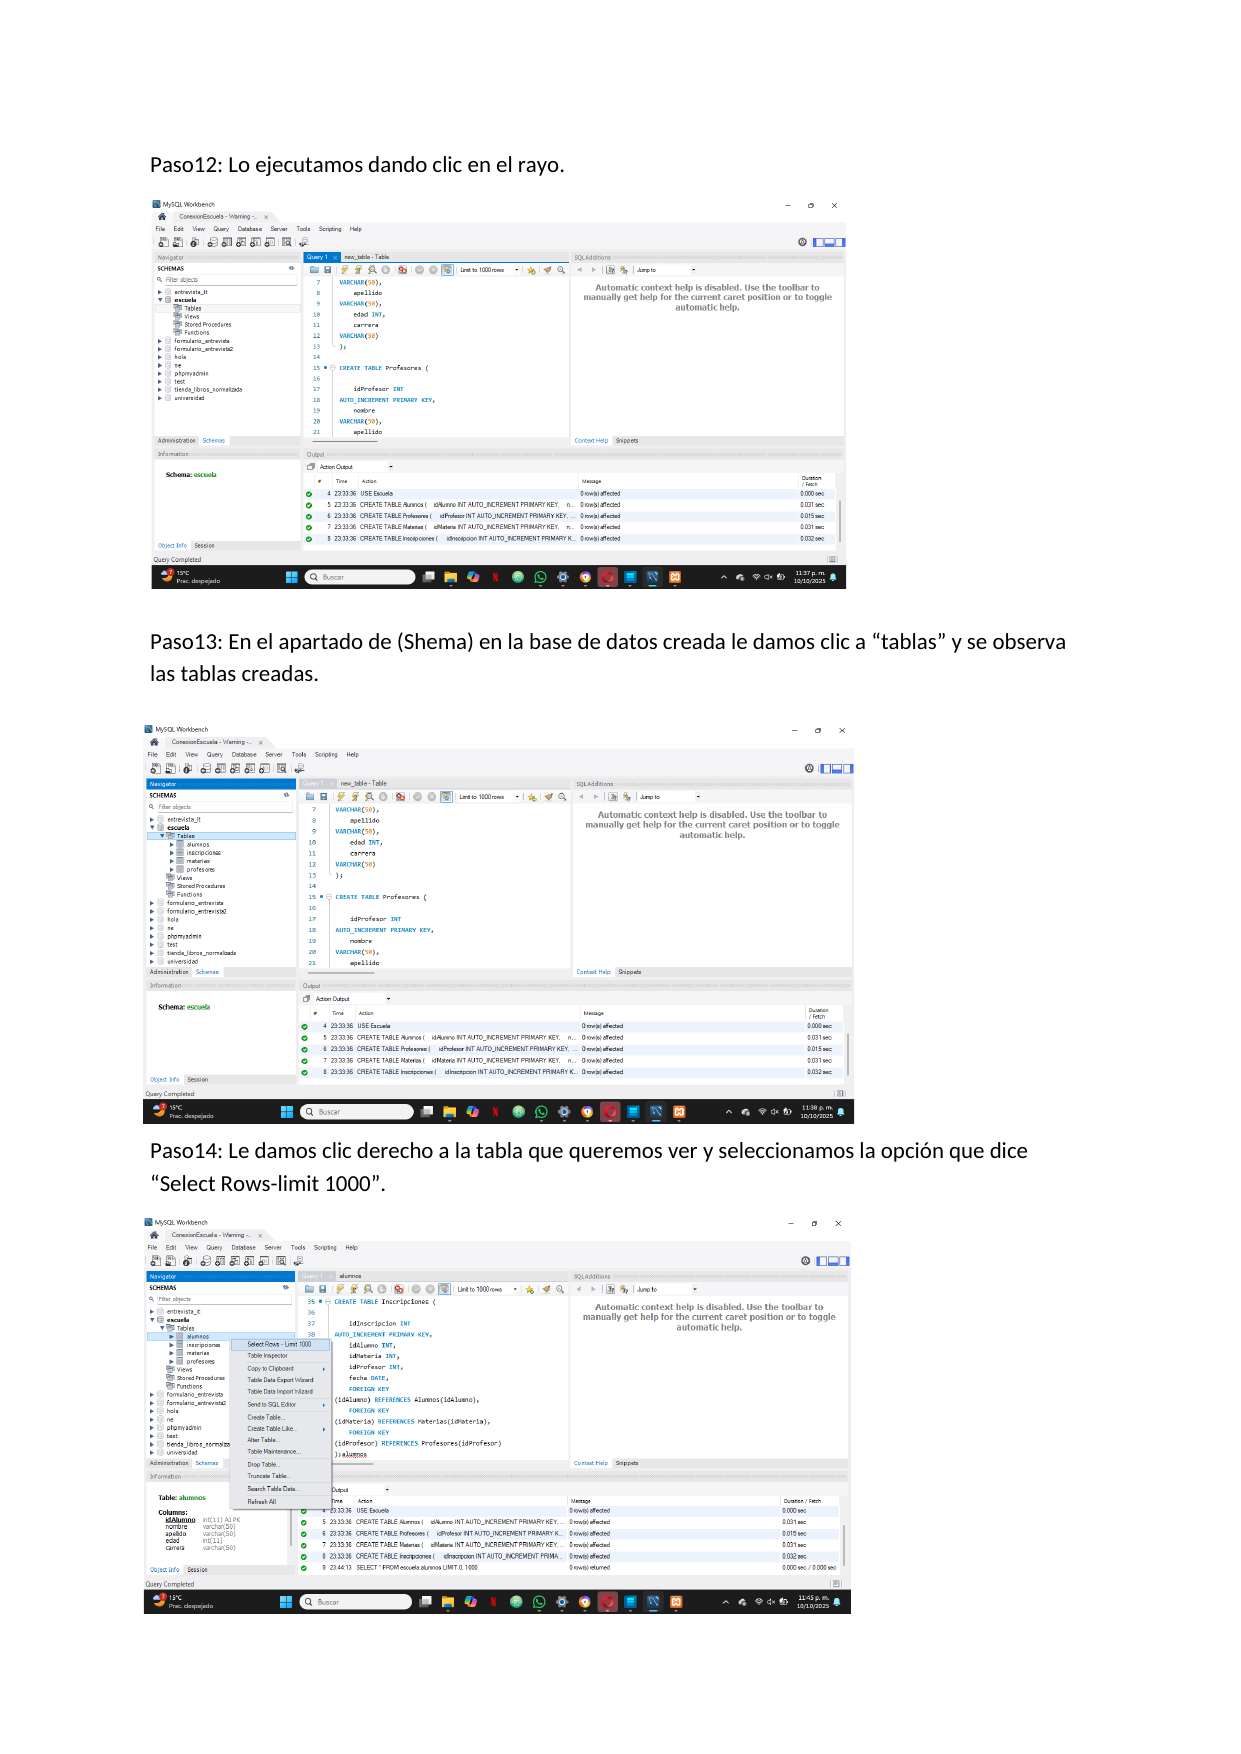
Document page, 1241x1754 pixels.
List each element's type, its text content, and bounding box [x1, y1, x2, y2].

text Paso14: Le damos clic derecho a la tabla que queremos ver y seleccionamos la opción que dice “Select Rows-limit 1000”. [150, 1137, 1090, 1197]
picture [143, 723, 855, 1124]
picture [143, 1216, 851, 1614]
text Paso12: Lo ejecutamos dando clic en el rayo. [150, 150, 1090, 178]
text Paso13: En el apartado de (Shema) en la base de datos creada le damos clic a “tablas” y se observa las tablas creadas. [150, 627, 1090, 687]
picture [151, 198, 847, 589]
